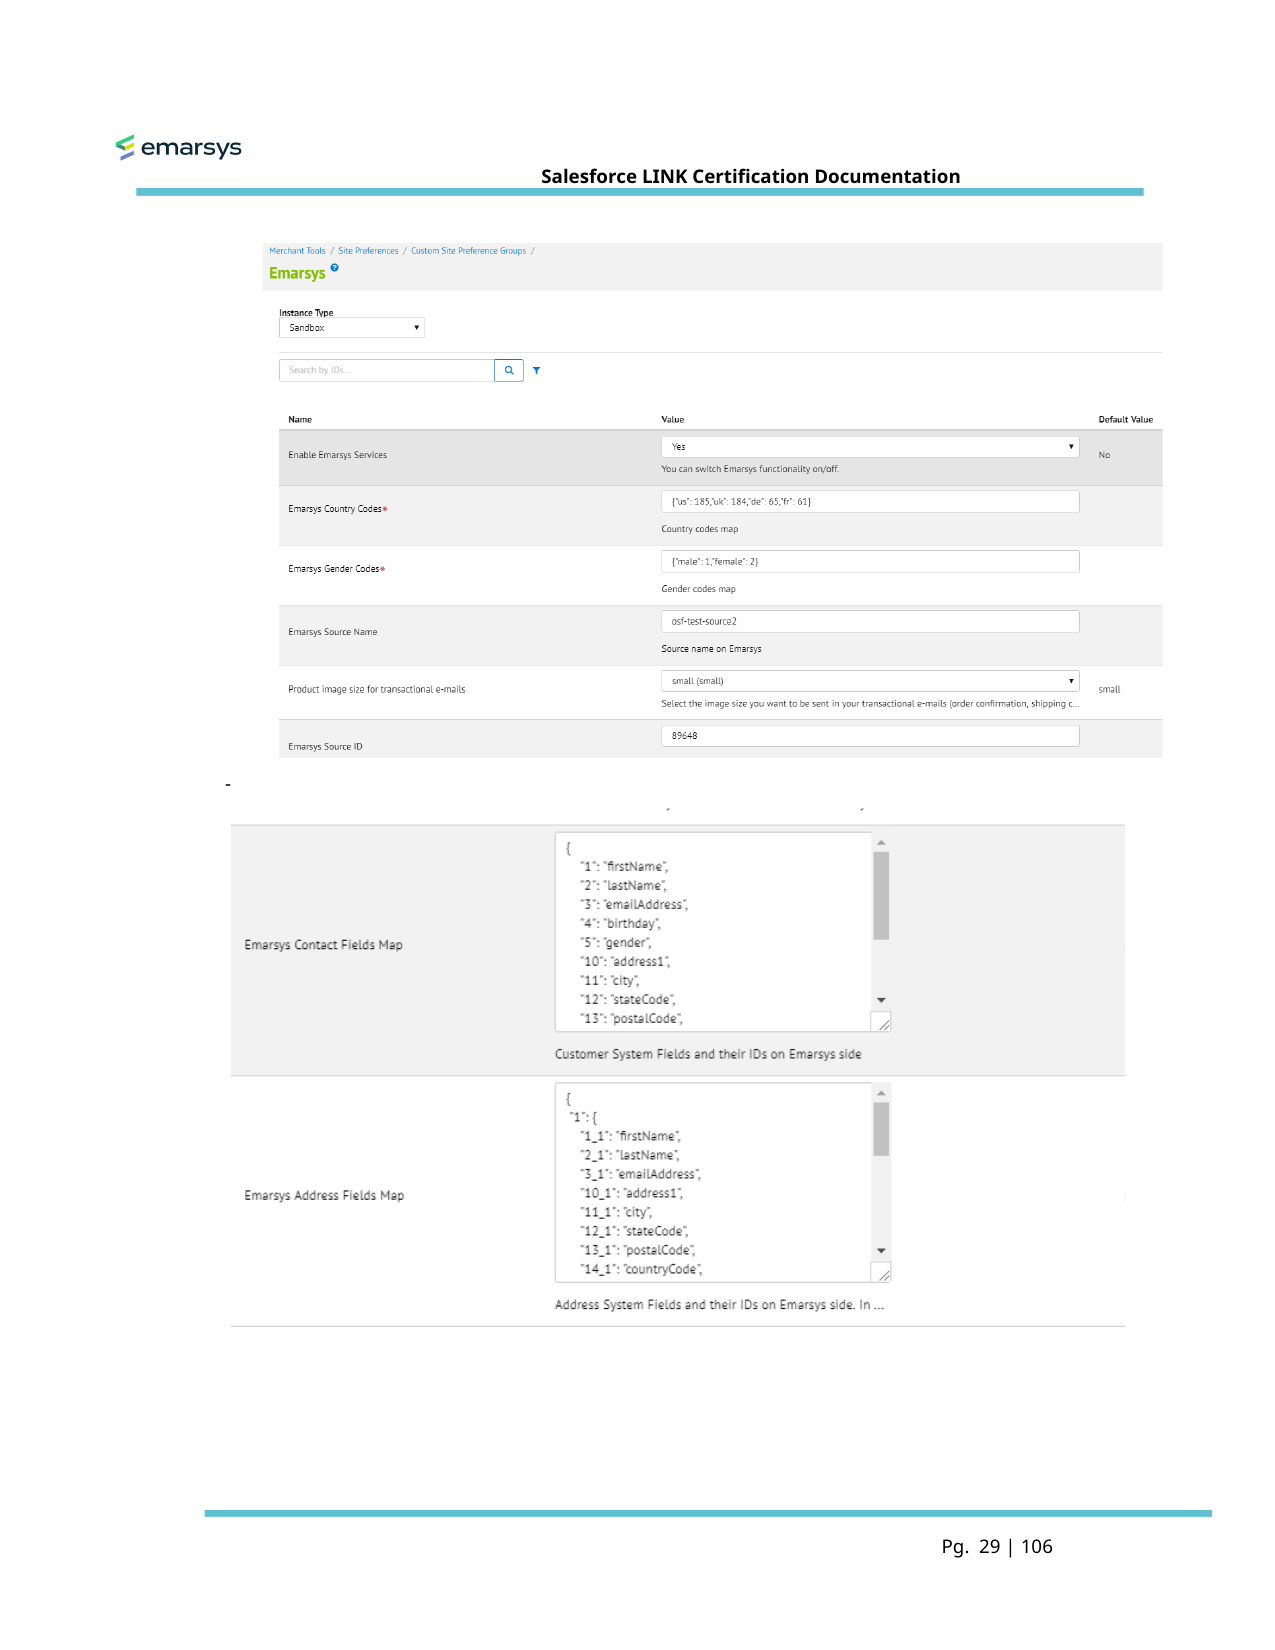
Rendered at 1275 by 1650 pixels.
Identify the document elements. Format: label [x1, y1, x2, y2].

picture [225, 808, 1125, 1327]
picture [262, 243, 1163, 758]
picture [113, 111, 244, 184]
picture [204, 1510, 1212, 1517]
picture [136, 188, 1144, 196]
